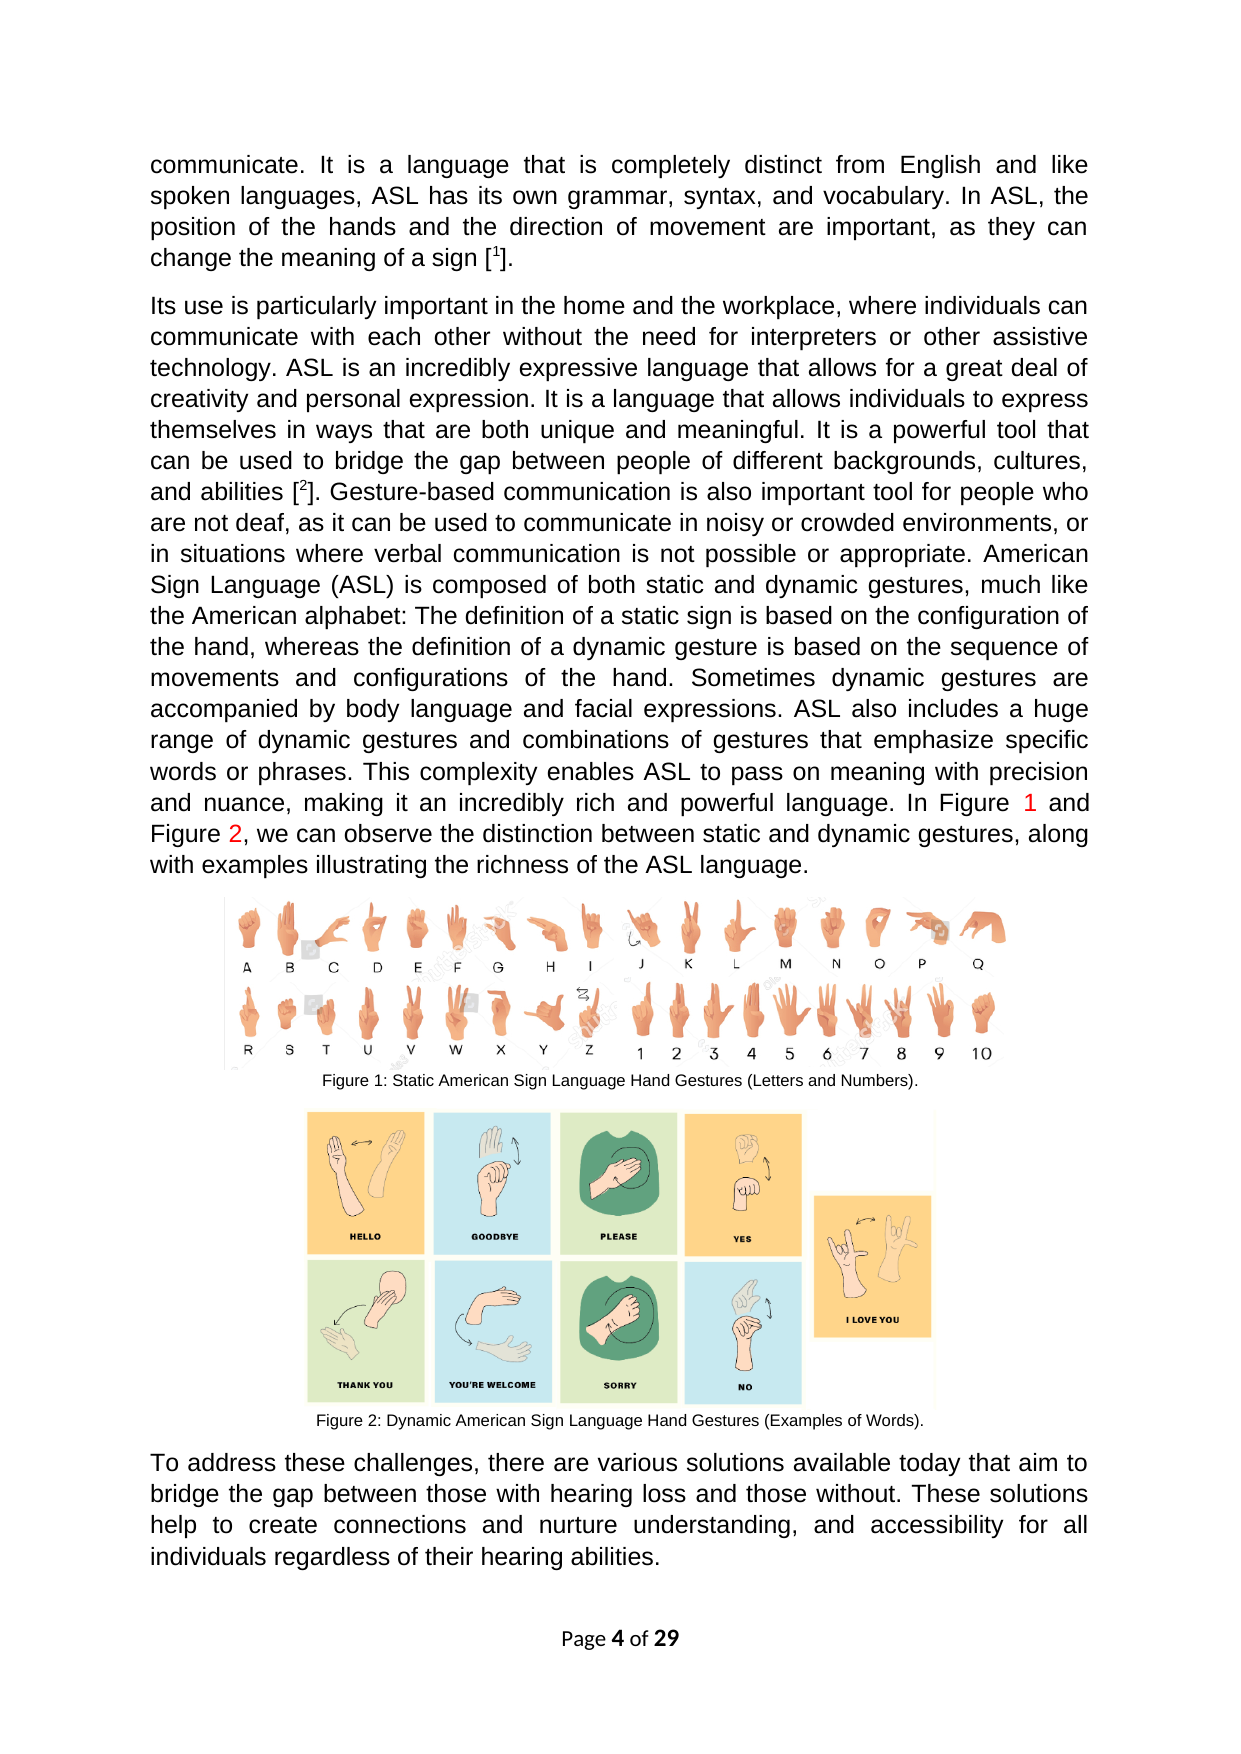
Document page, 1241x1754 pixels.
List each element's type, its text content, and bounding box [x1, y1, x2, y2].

picture [224, 897, 1016, 1070]
picture [303, 1108, 937, 1410]
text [150, 150, 1090, 272]
text To address these challenges, there are various solutions available today that aim to bridge the gap between those with hearing loss and those without. These solutions help to create connections and nurture understanding, and accessibility for all individuals regardless of their hearing abilities. [150, 1448, 1090, 1570]
text Its use is particularly important in the home and the workplace, where individuals can communicate with each other without the need for interpreters or other assistive technology. ASL is an incredibly expressive language that allows for a great deal of creativity and personal expression. It is a language that allows individuals to express themselves in ways that are both unique and meaningful. It is a powerful tool that can be used to bridge the gap between people of different backgrounds, cultures, and abilities []. Gesture-based communication is also important tool for people who are not deaf, as it can be used to communicate in noisy or crowded environments, or in situations where verbal communication is not possible or appropriate. American Sign Language (ASL) is composed of both static and dynamic gestures, much like the American alphabet: The definition of a static sign is based on the configuration of the hand, whereas the definition of a dynamic gesture is based on the sequence of movements and configurations of the hand. Sometimes dynamic gestures are accompanied by body language and facial expressions. ASL also includes a huge range of dynamic gestures and combinations of gestures that emphasize specific words or phrases. This complexity enables ASL to pass on meaning with precision and nuance, making it an incredibly rich and powerful language. In Figure 1 and Figure 2, we can observe the distinction between static and dynamic gestures, along with examples illustrating the richness of the ASL language. [150, 291, 1090, 878]
